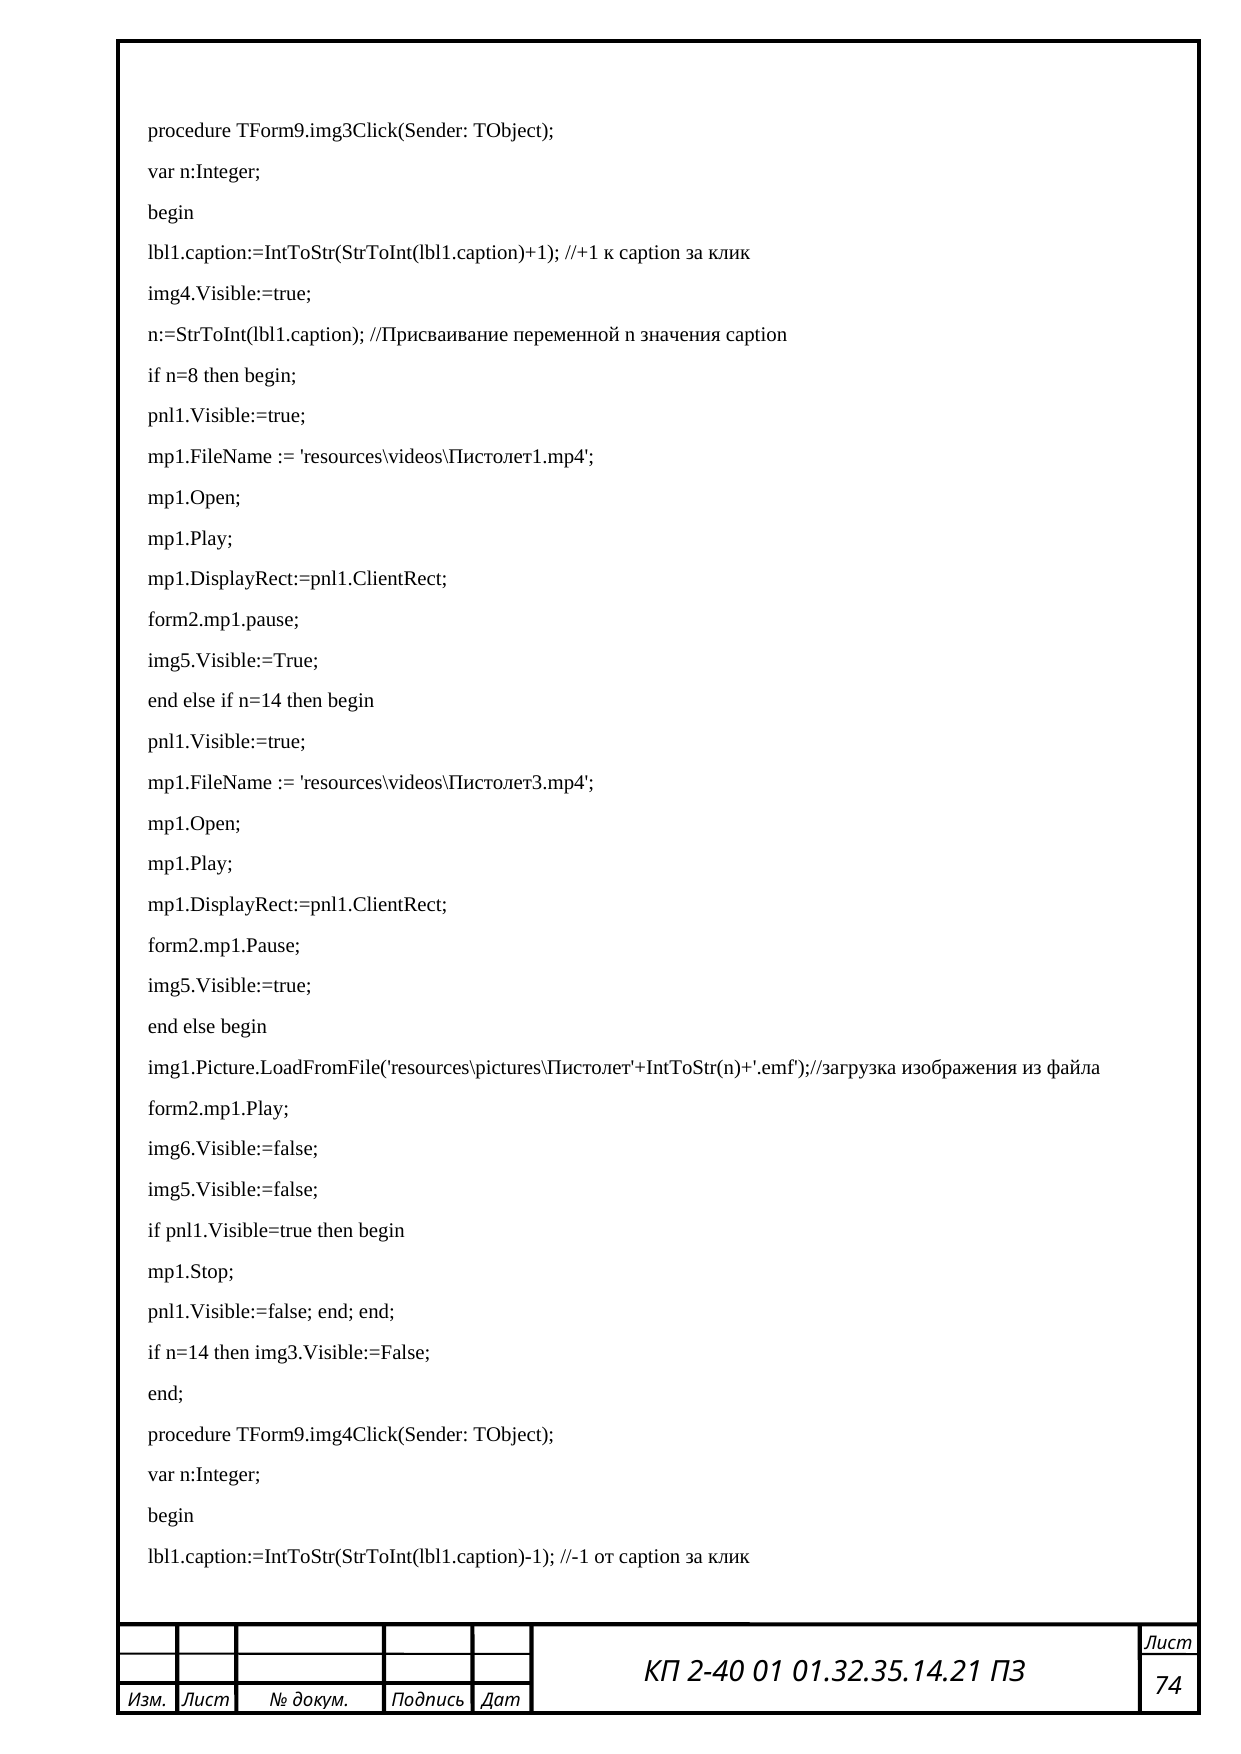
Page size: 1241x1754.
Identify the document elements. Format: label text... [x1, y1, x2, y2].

text n:=StrToInt(lbl1.caption); //Присваивание переменной n значения caption [148, 322, 1181, 346]
text img6.Visible:=false; [148, 1136, 1181, 1160]
text pnl1.Visible:=true; [148, 729, 1181, 753]
text lbl1.caption:=IntToStr(StrToInt(lbl1.caption)+1); //+1 к caption за клик [148, 240, 1181, 264]
text var n:Integer; [148, 159, 1181, 183]
text mp1.FileName := 'resources\videos\Пистолет3.mp4'; [148, 770, 1181, 794]
text end else begin [148, 1014, 1181, 1038]
text end else if n=14 then begin [148, 688, 1181, 712]
text if n=8 then begin; [148, 362, 1181, 387]
text img5.Visible:=false; [148, 1177, 1181, 1201]
text var n:Integer; [148, 1462, 1181, 1486]
text mp1.Open; [148, 485, 1181, 509]
text img5.Visible:=true; [148, 973, 1181, 997]
text form2.mp1.pause; [148, 607, 1181, 631]
text form2.mp1.Play; [148, 1096, 1181, 1120]
text form2.mp1.Pause; [148, 933, 1181, 957]
text begin [148, 1503, 1181, 1527]
text img5.Visible:=True; [148, 648, 1181, 672]
text mp1.Play; [148, 525, 1181, 549]
text if n=14 then img3.Visible:=False; [148, 1340, 1181, 1364]
text end; [148, 1381, 1181, 1405]
text mp1.Open; [148, 811, 1181, 834]
text img1.Picture.LoadFromFile('resources\pictures\Пистолет'+IntToStr(n)+'.emf');//загрузка изображения из файла [148, 1055, 1181, 1079]
text if pnl1.Visible=true then begin [148, 1218, 1181, 1242]
text pnl1.Visible:=false; end; end; [148, 1299, 1181, 1323]
text mp1.Stop; [148, 1258, 1181, 1283]
text mp1.DisplayRect:=pnl1.ClientRect; [148, 566, 1181, 590]
text lbl1.caption:=IntToStr(StrToInt(lbl1.caption)-1); //-1 от caption за клик [148, 1544, 1181, 1568]
text mp1.Play; [148, 851, 1181, 875]
text pnl1.Visible:=true; [148, 403, 1181, 427]
text begin [148, 199, 1181, 224]
text img4.Visible:=true; [148, 281, 1181, 305]
text procedure TForm9.img4Click(Sender: TObject); [148, 1421, 1181, 1446]
text mp1.DisplayRect:=pnl1.ClientRect; [148, 892, 1181, 916]
text procedure TForm9.img3Click(Sender: TObject); [148, 118, 1181, 142]
text mp1.FileName := 'resources\videos\Пистолет1.mp4'; [148, 444, 1181, 468]
